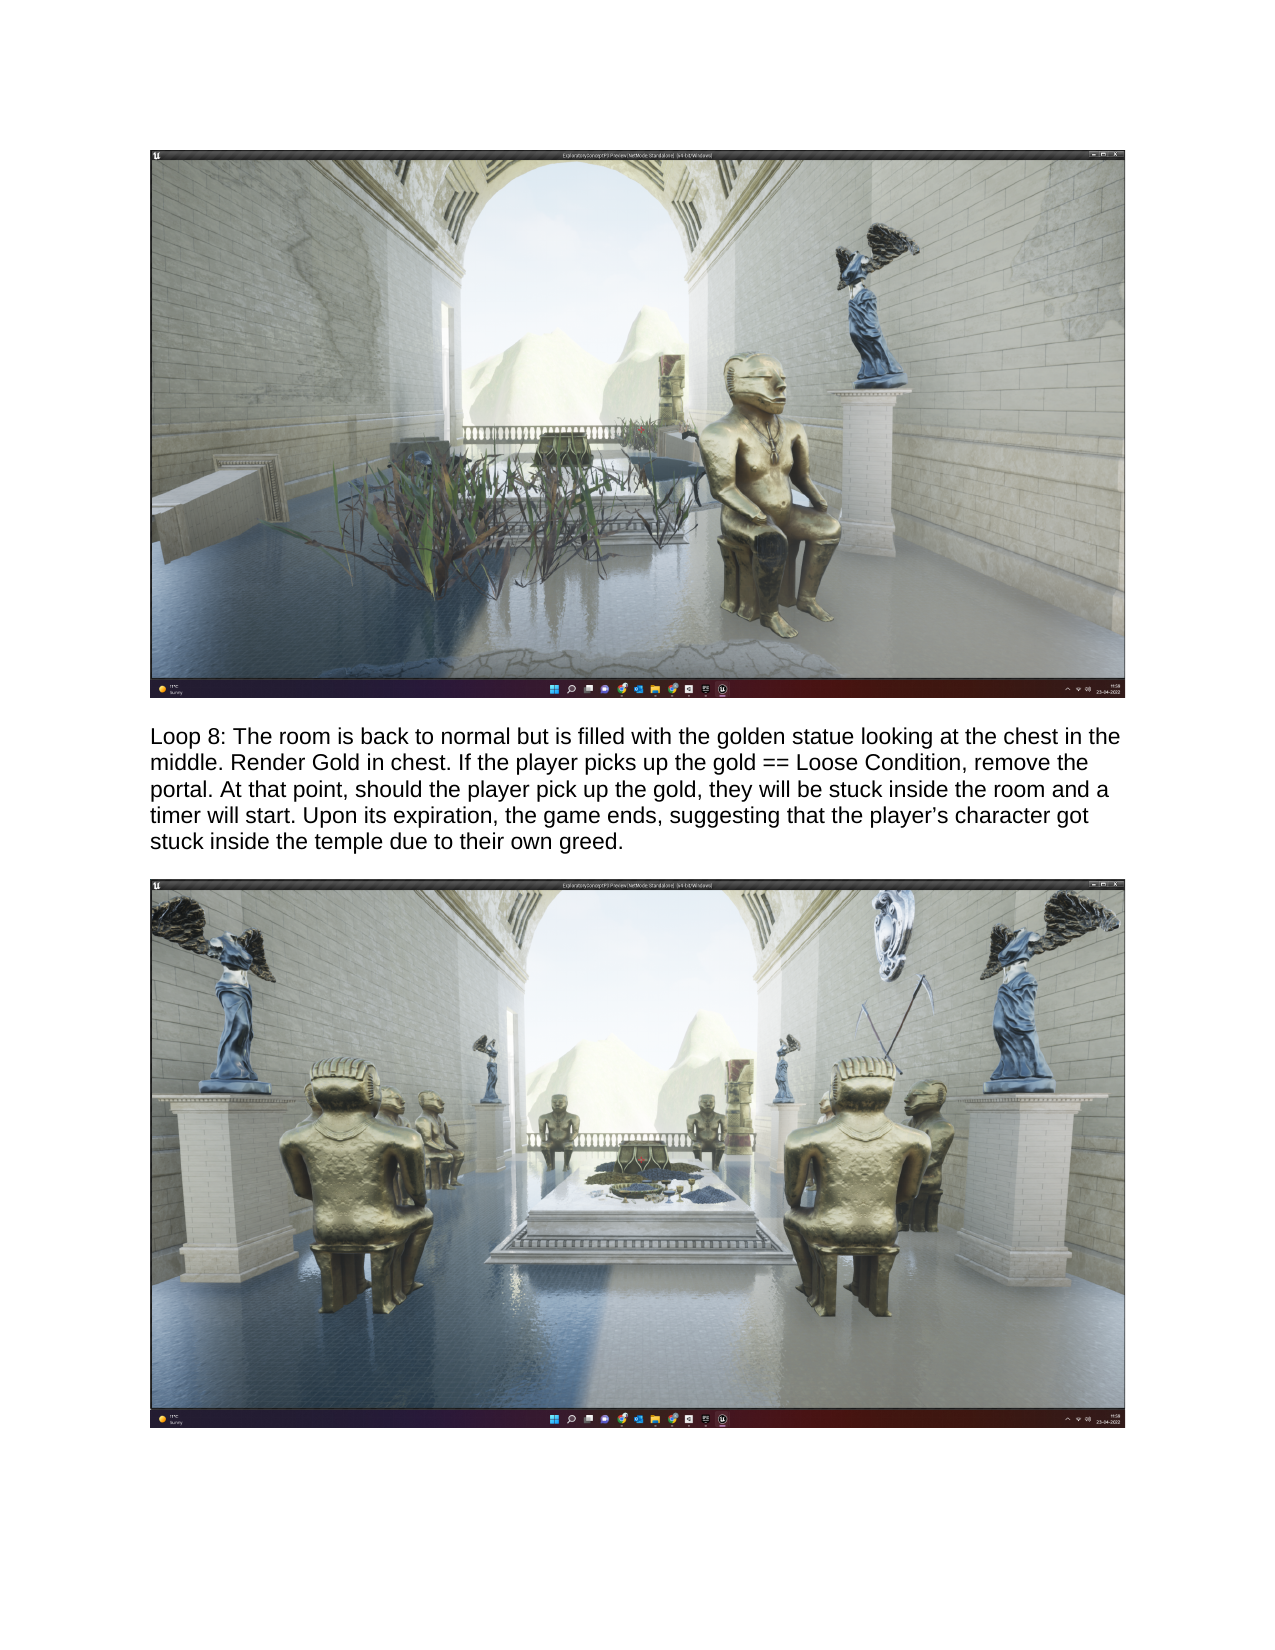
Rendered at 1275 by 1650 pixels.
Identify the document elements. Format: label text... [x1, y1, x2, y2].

text Loop 8: The room is back to normal but is filled with the golden statue looking at the chest in the middle. Render Gold in chest. If the player picks up the gold == Loose Condition, remove the portal. At that point, should the player pick up the gold, they will be stuck inside the room and a timer will start. Upon its expiration, the game ends, suggesting that the player’s character got stuck inside the temple due to their own greed. [150, 723, 1125, 855]
picture [150, 879, 1125, 1428]
picture [150, 150, 1125, 698]
